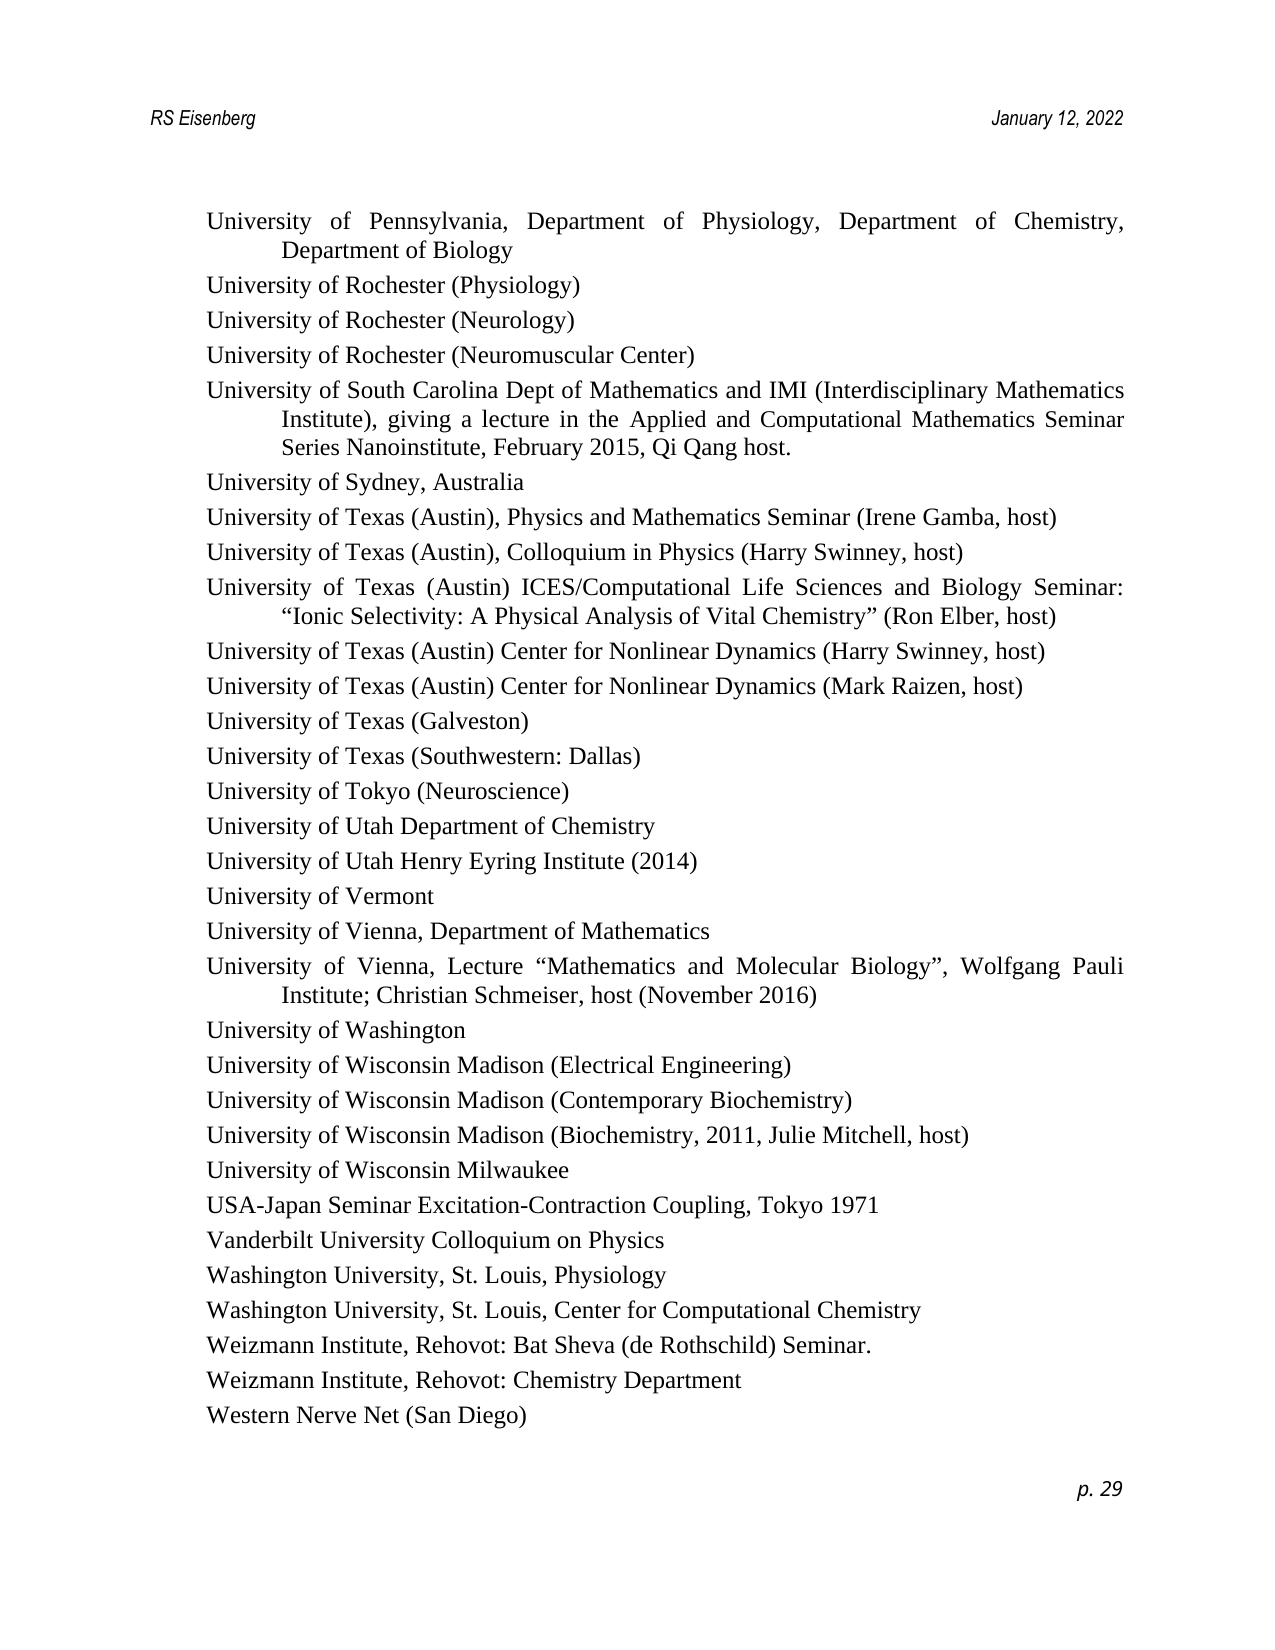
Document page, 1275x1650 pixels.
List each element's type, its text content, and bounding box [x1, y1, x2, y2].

text University of Washington [206, 1015, 1125, 1044]
text University of Vienna, Lecture “Mathematics and Molecular Biology”, Wolfgang Pauli Institute; Christian Schmeiser, host (November 2016) [206, 951, 1125, 1009]
text Vanderbilt University Colloquium on Physics [206, 1225, 1125, 1254]
text University of Wisconsin Madison (Contemporary Biochemistry) [206, 1085, 1125, 1114]
text University of Rochester (Neuromuscular Center) [206, 340, 1125, 369]
text University of Vienna, Department of Mathematics [206, 916, 1125, 945]
text University of Tokyo (Neuroscience) [206, 776, 1125, 805]
text University of Utah Department of Chemistry [206, 811, 1125, 840]
text University of Rochester (Neurology) [206, 305, 1125, 334]
text University of Texas (Austin) Center for Nonlinear Dynamics (Harry Swinney, host) [206, 636, 1125, 665]
text University of Pennsylvania, Department of Physiology, Department of Chemistry, Department of Biology [206, 206, 1125, 264]
text University of Texas (Austin) ICES/Computational Life Sciences and Biology Seminar: “Ionic Selectivity: A Physical Analysis of Vital Chemistry” (Ron Elber, host) [206, 572, 1125, 630]
text University of Rochester (Physiology) [206, 270, 1125, 299]
text USA-Japan Seminar Excitation-Contraction Coupling, Tokyo 1971 [206, 1190, 1125, 1219]
text University of Utah Henry Eyring Institute (2014) [206, 846, 1125, 875]
text University of Wisconsin Milwaukee [206, 1155, 1125, 1184]
text Washington University, St. Louis, Center for Computational Chemistry [206, 1295, 1125, 1324]
text University of Wisconsin Madison (Biochemistry, 2011, Julie Mitchell, host) [206, 1120, 1125, 1149]
text University of Sydney, Australia [206, 467, 1125, 496]
text Western Nerve Net (San Diego) [206, 1400, 1125, 1429]
text University of Texas (Austin) Center for Nonlinear Dynamics (Mark Raizen, host) [206, 671, 1125, 700]
text University of Texas (Southwestern: Dallas) [206, 741, 1125, 770]
text Weizmann Institute, Rehovot: Chemistry Department [206, 1365, 1125, 1394]
text Weizmann Institute, Rehovot: Bat Sheva (de Rothschild) Seminar. [206, 1330, 1125, 1359]
text University of South Carolina Dept of Mathematics and IMI (Interdisciplinary Mathematics Institute), giving a lecture in the Applied and Computational Mathematics Seminar Series Nanoinstitute, February 2015, Qi Qang host. [206, 375, 1125, 461]
text University of Texas (Austin), Physics and Mathematics Seminar (Irene Gamba, host) [206, 502, 1125, 531]
text University of Texas (Galveston) [206, 706, 1125, 735]
text University of Texas (Austin), Colloquium in Physics (Harry Swinney, host) [206, 537, 1125, 566]
text Washington University, St. Louis, Physiology [206, 1260, 1125, 1289]
text University of Vermont [206, 881, 1125, 910]
text University of Wisconsin Madison (Electrical Engineering) [206, 1050, 1125, 1079]
